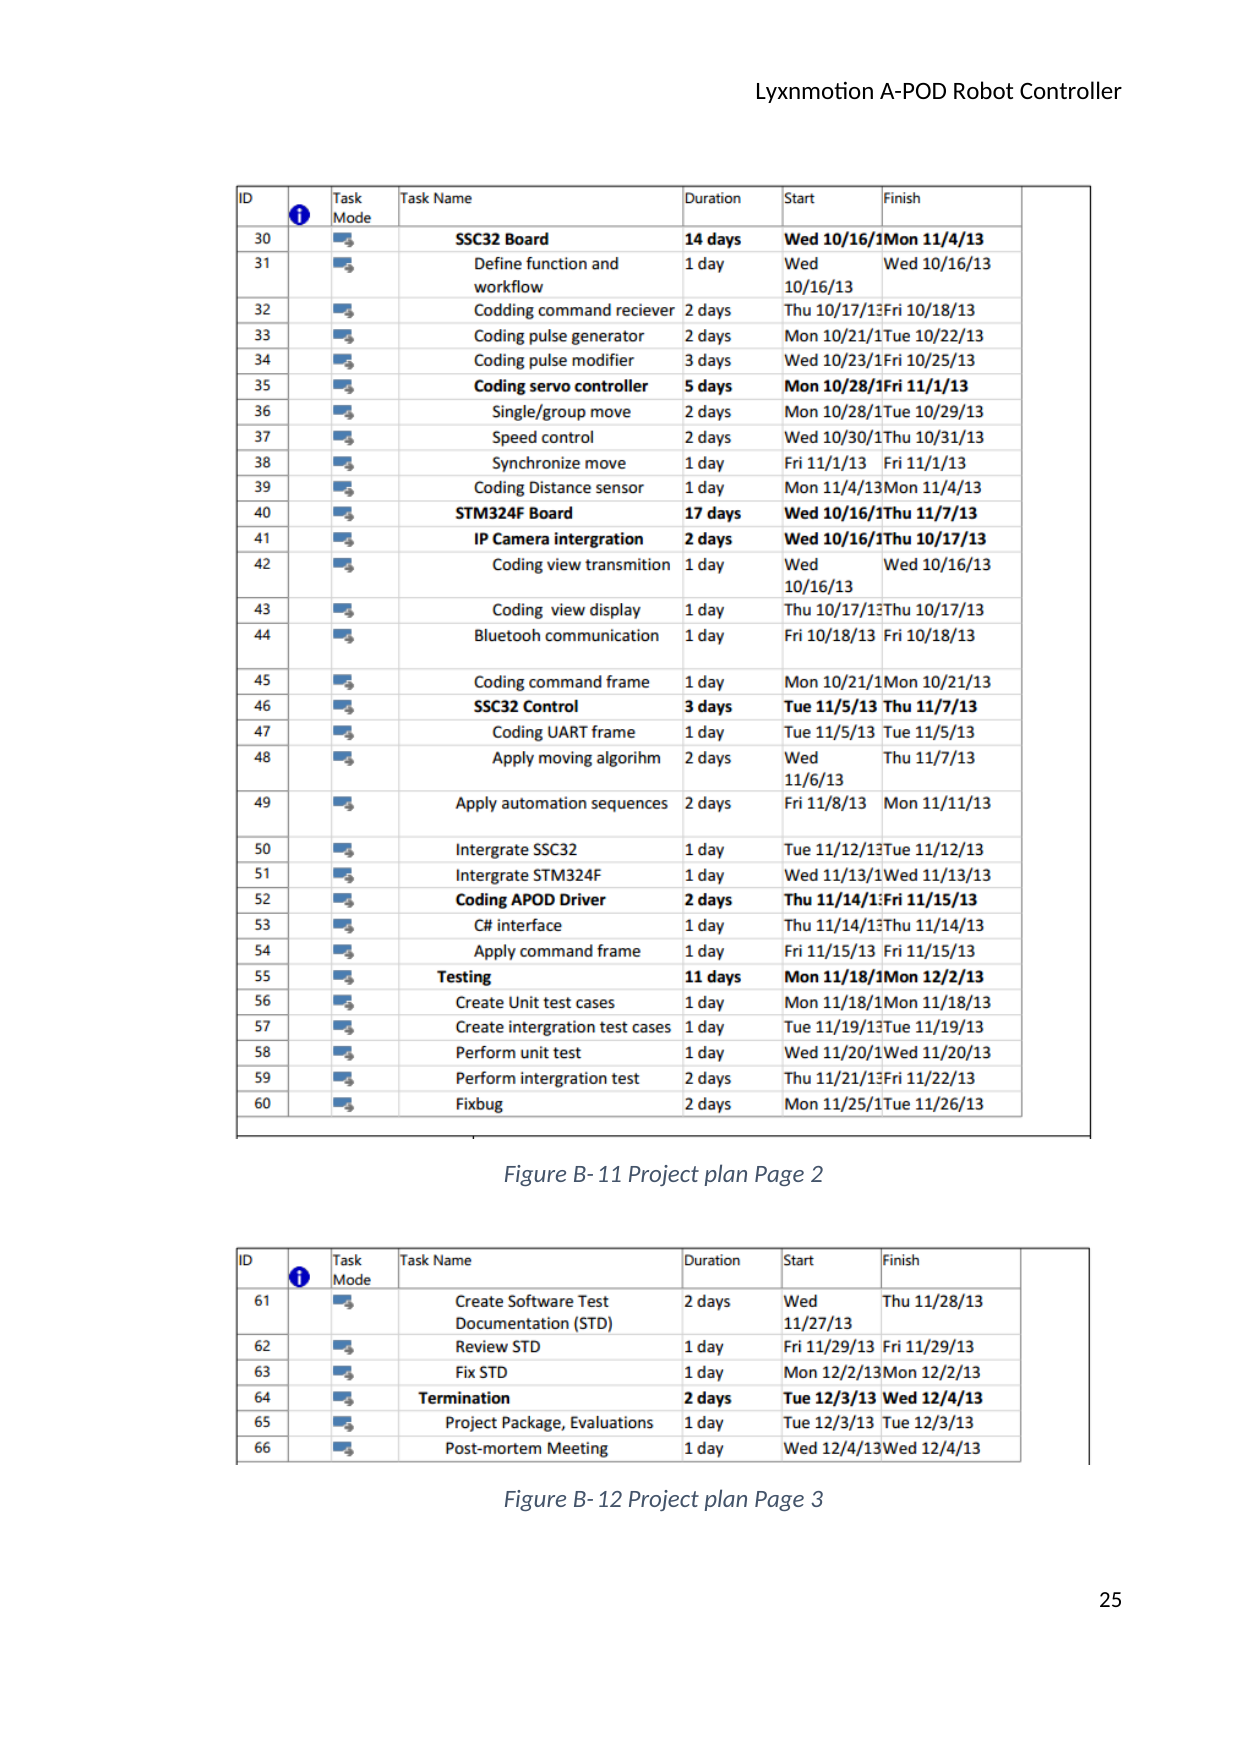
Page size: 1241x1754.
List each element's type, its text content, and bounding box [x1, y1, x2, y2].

picture [206, 147, 1123, 1139]
picture [206, 1209, 1123, 1465]
text Figure B-4 Project plan Page 2 [207, 1158, 1122, 1188]
text Figure B-5 Project plan Page 3 [207, 1483, 1122, 1514]
